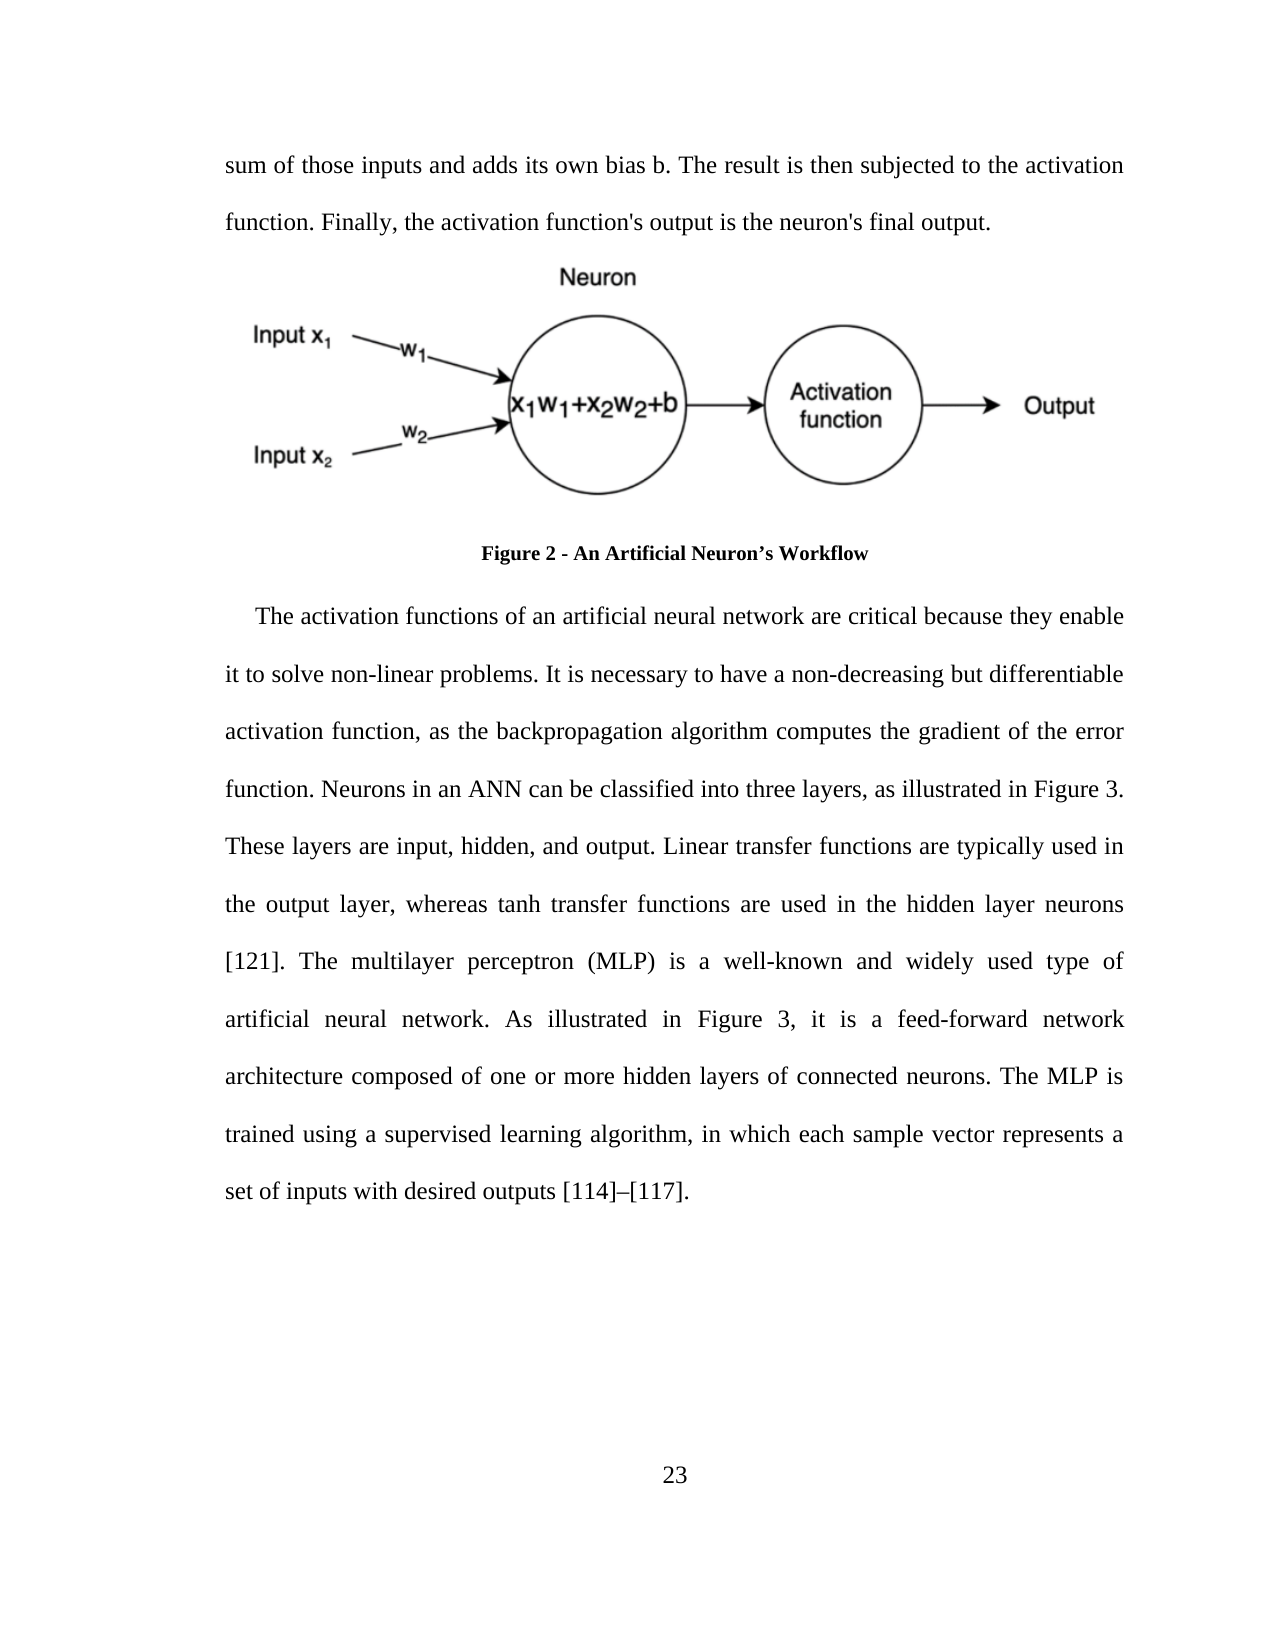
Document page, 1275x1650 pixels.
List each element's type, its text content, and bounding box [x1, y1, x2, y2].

text Figure 2 - An Artificial Neuron’s Workflow [225, 541, 1125, 565]
text The activation functions of an artificial neural network are critical because they enable it to solve non-linear problems. It is necessary to have a non-decreasing but differentiable activation function, as the backpropagation algorithm computes the gradient of the error function. Neurons in an ANN can be classified into three layers, as illustrated in Figure 3. These layers are input, hidden, and output. Linear transfer functions are typically used in the output layer, whereas tanh transfer functions are used in the hidden layer neurons [121]. The multilayer perceptron (MLP) is a well-known and widely used type of artificial neural network. As illustrated in Figure 3, it is a feed-forward network architecture composed of one or more hidden layers of connected neurons. The MLP is trained using a supervised learning algorithm, in which each sample vector represents a set of inputs with desired outputs [114]–[117]. [225, 601, 1125, 1205]
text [225, 150, 1125, 236]
picture [250, 265, 1100, 500]
